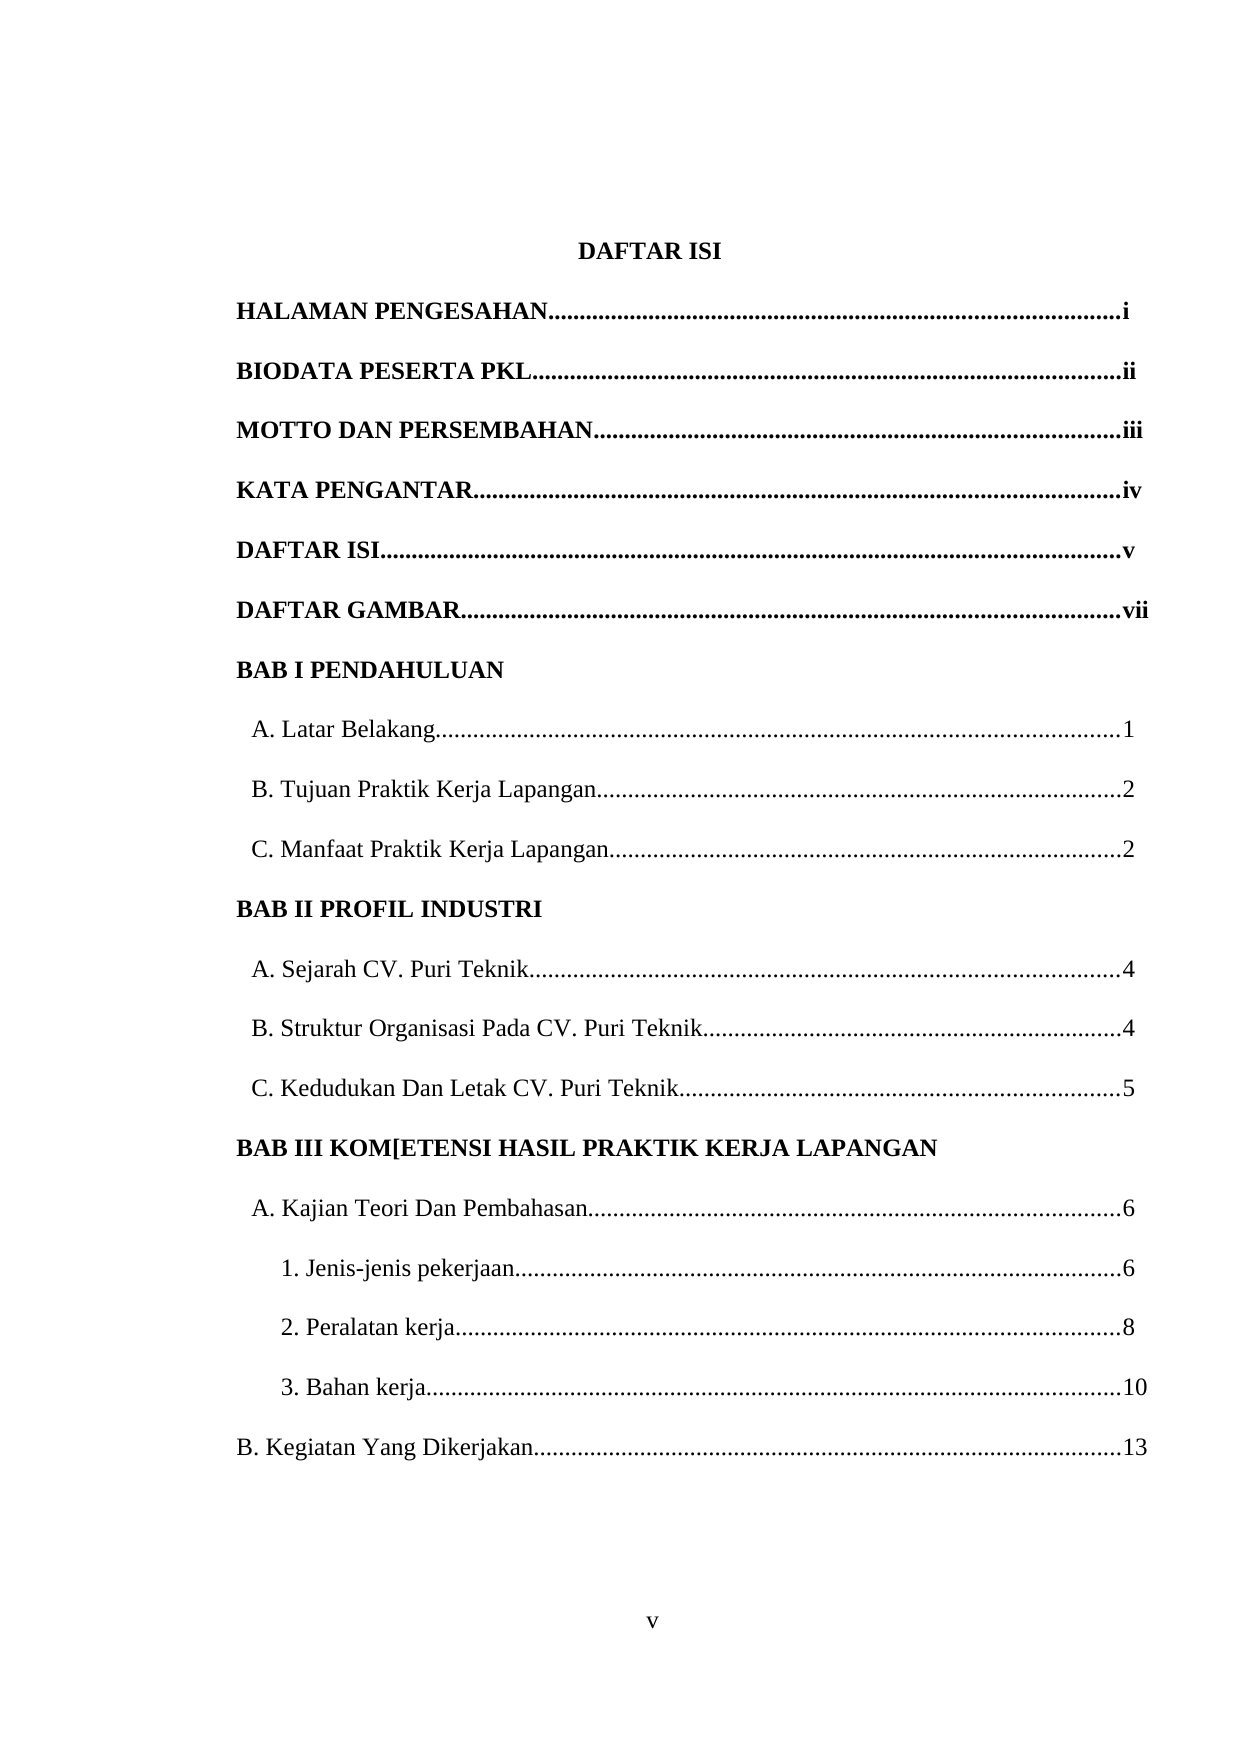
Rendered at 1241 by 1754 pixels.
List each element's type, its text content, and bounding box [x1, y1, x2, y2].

text BIODATA PESERTA PKL ii [236, 356, 1063, 384]
text B. Struktur Organisasi Pada CV. Puri Teknik 4 [251, 1013, 1063, 1042]
text 3. Bahan kerja 10 [281, 1372, 1063, 1401]
text 2. Peralatan kerja 8 [281, 1312, 1063, 1341]
text MOTTO DAN PERSEMBAHAN iii [236, 416, 1063, 444]
text BAB II PROFIL INDUSTRI [236, 894, 1063, 923]
text DAFTAR ISI v [236, 535, 1063, 564]
text A. Kajian Teori Dan Pembahasan 6 [251, 1193, 1063, 1222]
text A. Latar Belakang 1 [251, 714, 1063, 743]
text 1. Jenis-jenis pekerjaan 6 [281, 1253, 1063, 1281]
text DAFTAR ISI [236, 236, 1063, 265]
text C. Manfaat Praktik Kerja Lapangan 2 [251, 834, 1063, 863]
text B. Tujuan Praktik Kerja Lapangan 2 [251, 774, 1063, 803]
text BAB I PENDAHULUAN [236, 655, 1063, 683]
text C. Kedudukan Dan Letak CV. Puri Teknik 5 [251, 1073, 1063, 1102]
text B. Kegiatan Yang Dikerjakan 13 [236, 1432, 1063, 1461]
text HALAMAN PENGESAHAN i [236, 296, 1063, 325]
text KATA PENGANTAR iv [236, 475, 1063, 504]
text A. Sejarah CV. Puri Teknik 4 [251, 954, 1063, 982]
text DAFTAR GAMBAR vii [236, 595, 1063, 624]
text BAB III KOM[ETENSI HASIL PRAKTIK KERJA LAPANGAN [236, 1133, 1063, 1162]
